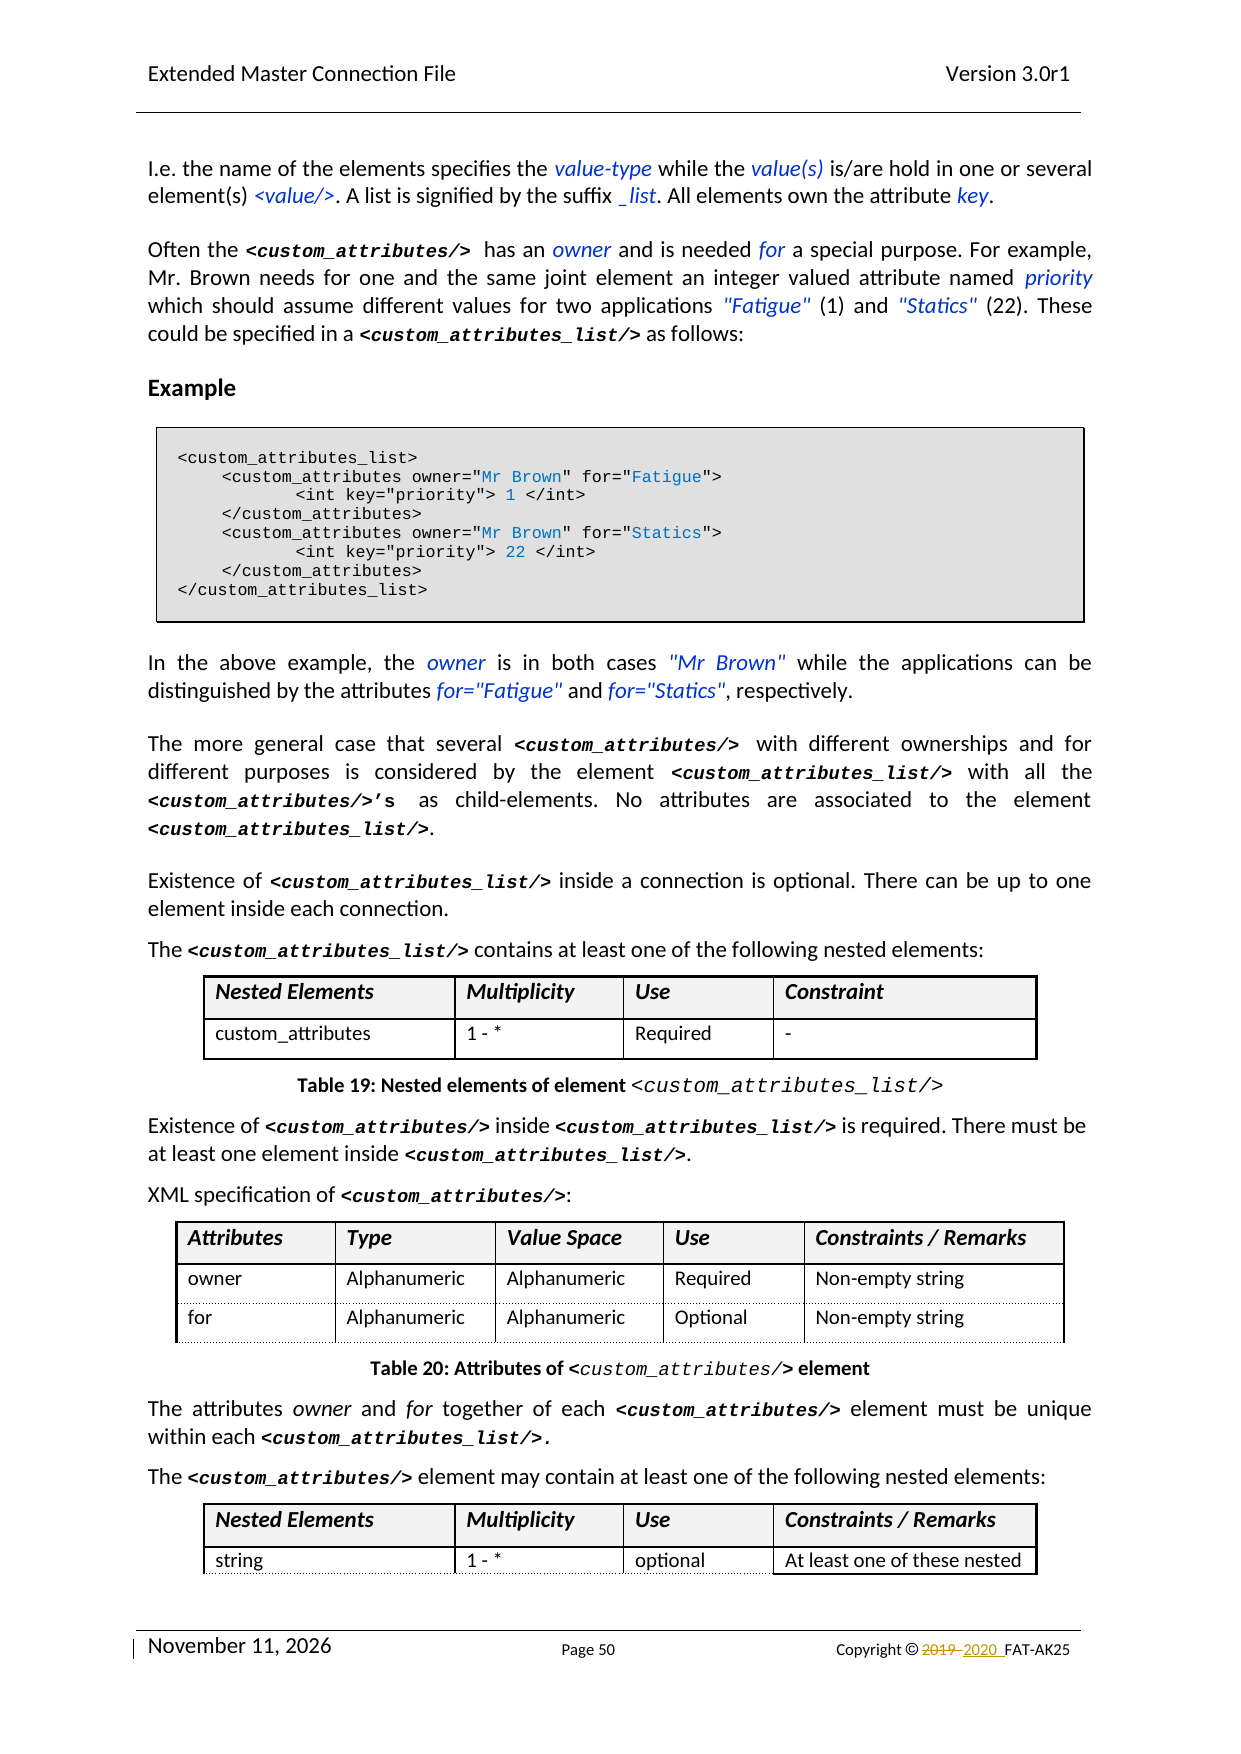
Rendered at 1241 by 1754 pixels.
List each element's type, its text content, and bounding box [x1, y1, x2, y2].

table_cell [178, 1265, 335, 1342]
text The <custom_attributes/> element may contain at least one of the following nested elements: [148, 1462, 1092, 1491]
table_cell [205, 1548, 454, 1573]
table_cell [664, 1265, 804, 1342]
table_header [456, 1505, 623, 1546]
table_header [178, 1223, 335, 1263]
text XML specification of <custom_attributes/>: [148, 1180, 1092, 1208]
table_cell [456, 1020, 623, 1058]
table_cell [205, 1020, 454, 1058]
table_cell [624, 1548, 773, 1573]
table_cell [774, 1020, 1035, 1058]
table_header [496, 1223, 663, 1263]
text In the above example, the owner is in both cases "Mr Brown" while the applications can be distinguished by the attributes for="Fatigue" and for="Statics", respectively. [148, 648, 1092, 704]
text <int key="priority"> 22 </int> [157, 540, 1083, 559]
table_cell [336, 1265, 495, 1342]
text </custom_attributes> [157, 503, 1083, 522]
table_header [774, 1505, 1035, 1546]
text The attributes owner and for together of each <custom_attributes/> element must be unique within each <custom_attributes_list/>. [148, 1394, 1092, 1450]
text The <custom_attributes_list/> contains at least one of the following nested elements: [148, 935, 1092, 963]
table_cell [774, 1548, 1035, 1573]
text The more general case that several <custom_attributes/> with different ownerships and for different purposes is considered by the element <custom_attributes_list/> with all the <custom_attributes/>’s as child-elements. No attributes are associated to the element <custom_attributes_list/>. [148, 729, 1092, 841]
text Example [148, 372, 1092, 402]
text </custom_attributes> [157, 559, 1083, 578]
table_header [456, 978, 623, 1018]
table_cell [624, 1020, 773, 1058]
text </custom_attributes_list> [157, 578, 1083, 597]
text <custom_attributes_list> [157, 446, 1083, 465]
text Often the <custom_attributes/> has an owner and is needed for a special purpose. For example, Mr. Brown needs for one and the same joint element an integer valued attribute named priority which should assume different values for two applications "Fatigue" (1) and "Statics" (22). These could be specified in a <custom_attributes_list/> as follows: [148, 235, 1092, 347]
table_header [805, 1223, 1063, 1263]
text Table 19: Nested elements of element <custom_attributes_list/> [148, 1072, 1092, 1099]
text Existence of <custom_attributes/> inside <custom_attributes_list/> is required. There must be at least one element inside <custom_attributes_list/>. [148, 1111, 1092, 1167]
text Existence of <custom_attributes_list/> inside a connection is optional. There can be up to one element inside each connection. [148, 866, 1092, 922]
text <custom_attributes owner="Mr Brown" for="Statics"> [157, 522, 1083, 540]
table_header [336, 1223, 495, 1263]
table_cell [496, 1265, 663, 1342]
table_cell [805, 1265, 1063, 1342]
text <int key="priority"> 1 </int> [157, 484, 1083, 503]
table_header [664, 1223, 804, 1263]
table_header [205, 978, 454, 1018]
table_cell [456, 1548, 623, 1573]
text <custom_attributes owner="Mr Brown" for="Fatigue"> [157, 465, 1083, 484]
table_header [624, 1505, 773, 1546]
text I.e. the name of the elements specifies the value-type while the value(s) is/are hold in one or several element(s) <value/>. A list is signified by the suffix _list. All elements own the attribute key. [148, 154, 1092, 210]
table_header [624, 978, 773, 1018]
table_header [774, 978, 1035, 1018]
text Table 20: Attributes of <custom_attributes/> element [148, 1356, 1092, 1381]
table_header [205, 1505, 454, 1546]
